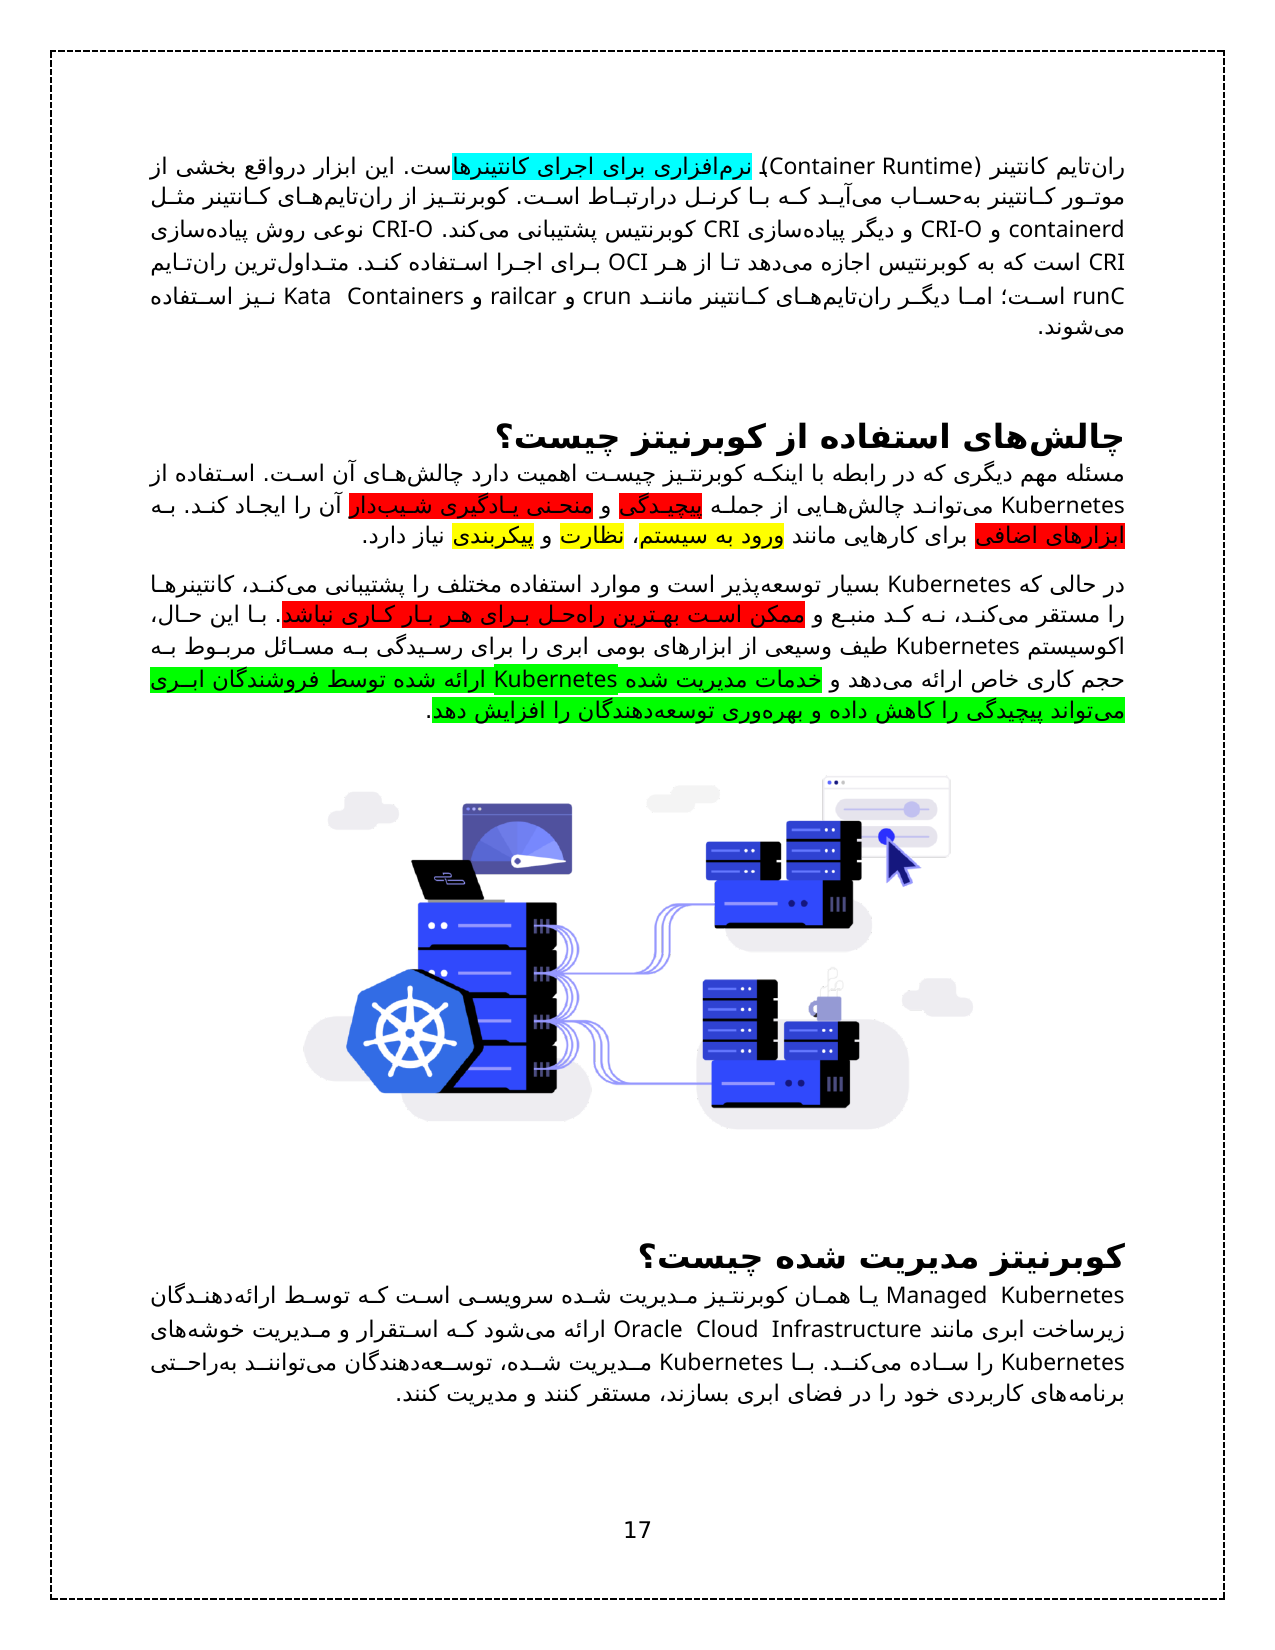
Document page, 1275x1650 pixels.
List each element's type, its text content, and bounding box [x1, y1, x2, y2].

picture [276, 742, 999, 1160]
text مسئله مهم دیگری که در رابطه با اینکه کوبرنتیز چیست اهمیت دارد چالش‌های آن است. استفاده از Kubernetes می‌تواند چالش‌هایی از جمله پیچیدگی و منحنی یادگیری شیب‌دار آن را ایجاد کند. به ابزارهای اضافی برای کارهایی مانند ورود به سیستم، نظارت و پیکربندی نیاز دارد. [150, 460, 1125, 549]
text Managed Kubernetes یا همان کوبرنتیز مدیریت شده سرویسی است که توسط ارائه‌دهندگان زیرساخت ابری مانند Oracle Cloud Infrastructure ارائه می‌شود که استقرار و مدیریت خوشه‌های Kubernetes را ساده می‌کند. با Kubernetes مدیریت شده، توسعه‌دهندگان می‌توانند به‌راحتی برنامه‌های کاربردی خود را در فضای ابری بسازند، مستقر کنند و مدیریت کنند. [150, 1279, 1125, 1406]
text در حالی که Kubernetes بسیار توسعه‌پذیر است و موارد استفاده مختلف را پشتیبانی می‌کند، کانتینرها را مستقر می‌کند، نه کد منبع و ممکن است بهترین راه‌حل برای هر بار کاری نباشد. با این حال، اکوسیستم Kubernetes طیف وسیعی از ابزارهای بومی ابری را برای رسیدگی به مسائل مربوط به حجم کاری خاص ارائه می‌دهد و خدمات مدیریت شده Kubernetes ارائه شده توسط فروشندگان ابری می‌تواند پیچیدگی را کاهش داده و بهره‌وری توسعه‌دهندگان را افزایش دهد. [150, 568, 1125, 723]
text ران‌تایم کانتینر (Container Runtime) نرم‌افزاری برای اجرای کانتینرهاست. این ابزار درواقع بخشی از موتور کانتینر به‌حساب می‌آید که با کرنل درارتباط است. کوبرنتیز از ران‌تایم‌های کانتینر مثل containerd و CRI-O و دیگر پیاده‌سازی CRI کوبرنتیس پشتیبانی می‌کند. CRI-O نوعی روش پیاده‌سازی CRI است که به کوبرنتیس اجازه می‌دهد تا از هر OCI برای اجرا استفاده کند. متداول‌ترین ران‌تایم runC است؛ اما دیگر ران‌تایم‌های کانتینر مانند crun و railcar و Kata Containers نیز استفاده می‌شوند. [150, 150, 1125, 340]
subtitle کوبرنیتز مدیریت شده چیست؟ [150, 1237, 1125, 1276]
subtitle چالش‌های استفاده از کوبرنیتز چیست؟ [150, 418, 1125, 457]
